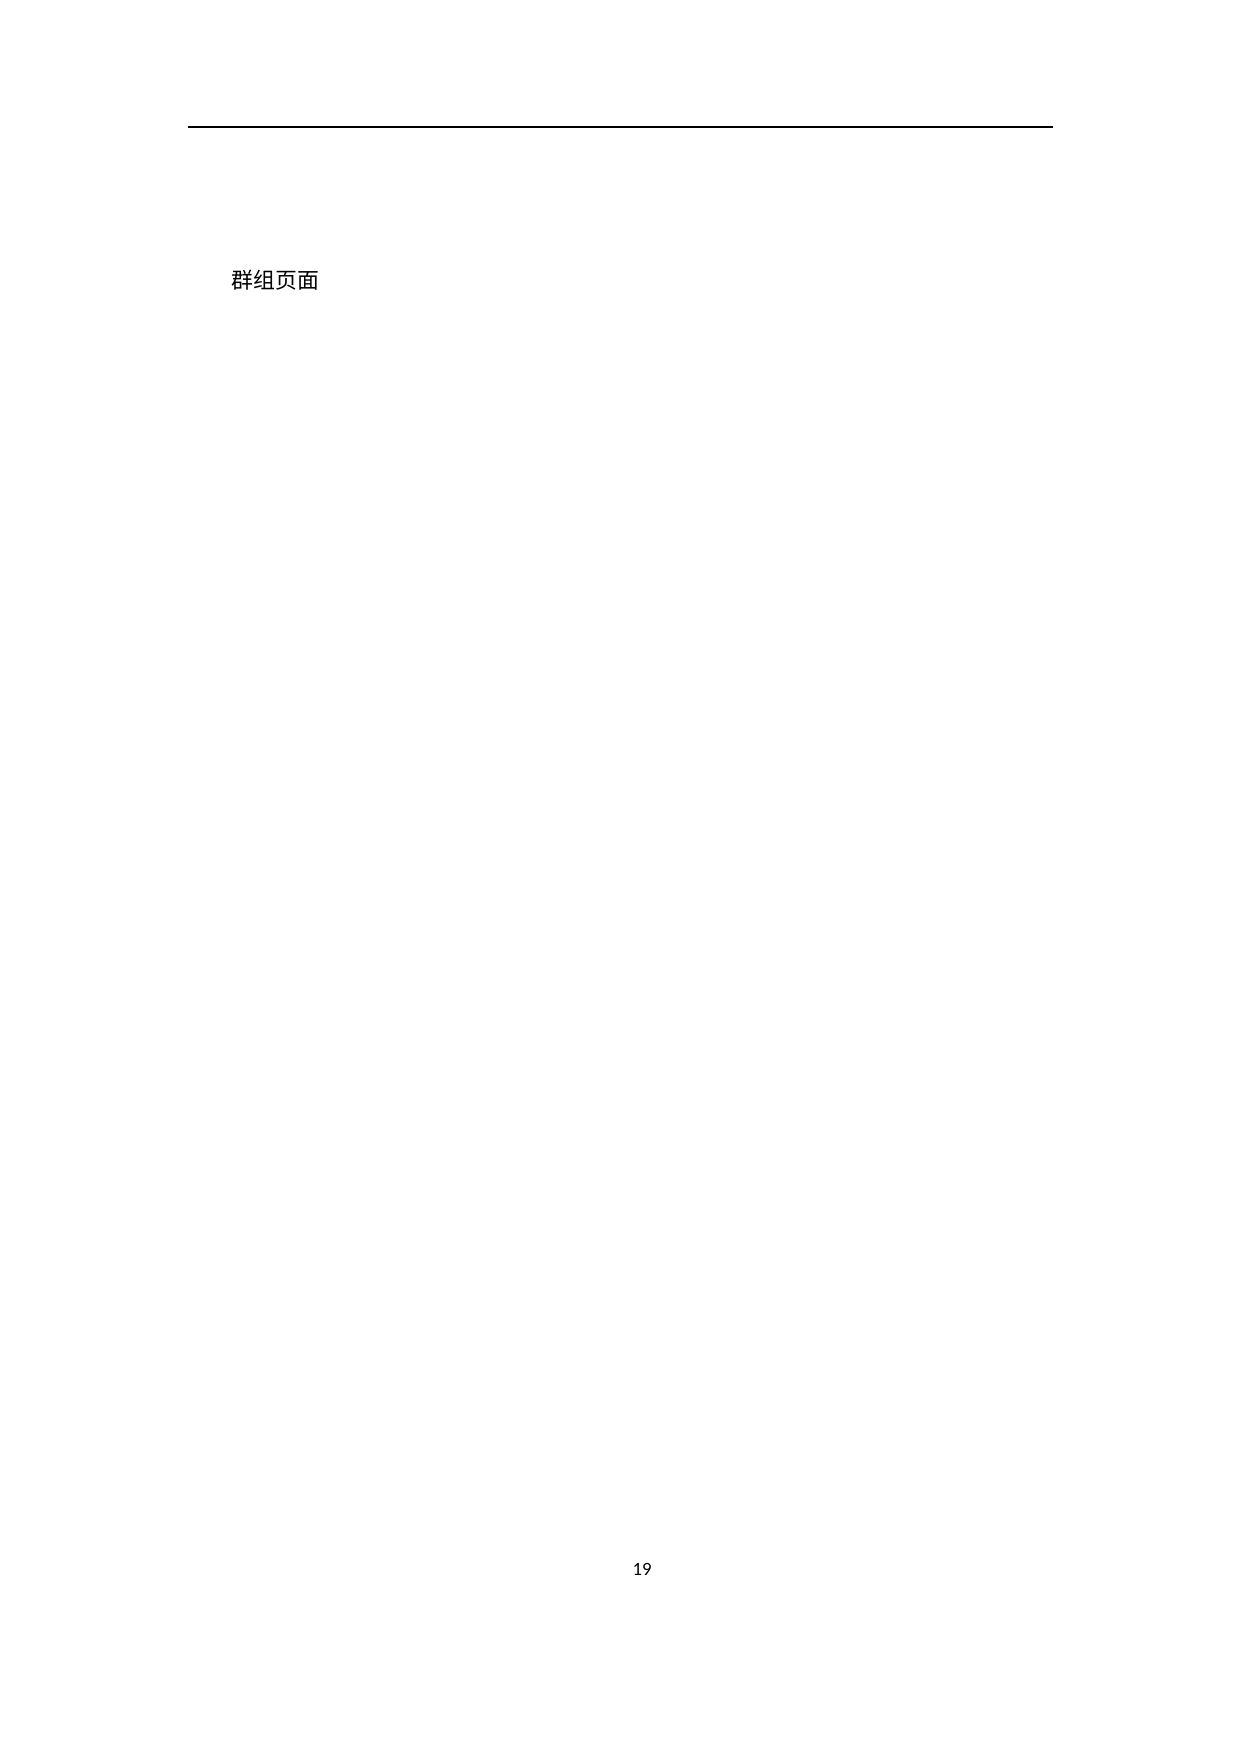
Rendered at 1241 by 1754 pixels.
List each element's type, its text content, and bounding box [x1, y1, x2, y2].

title 群组页面 [231, 263, 1053, 296]
